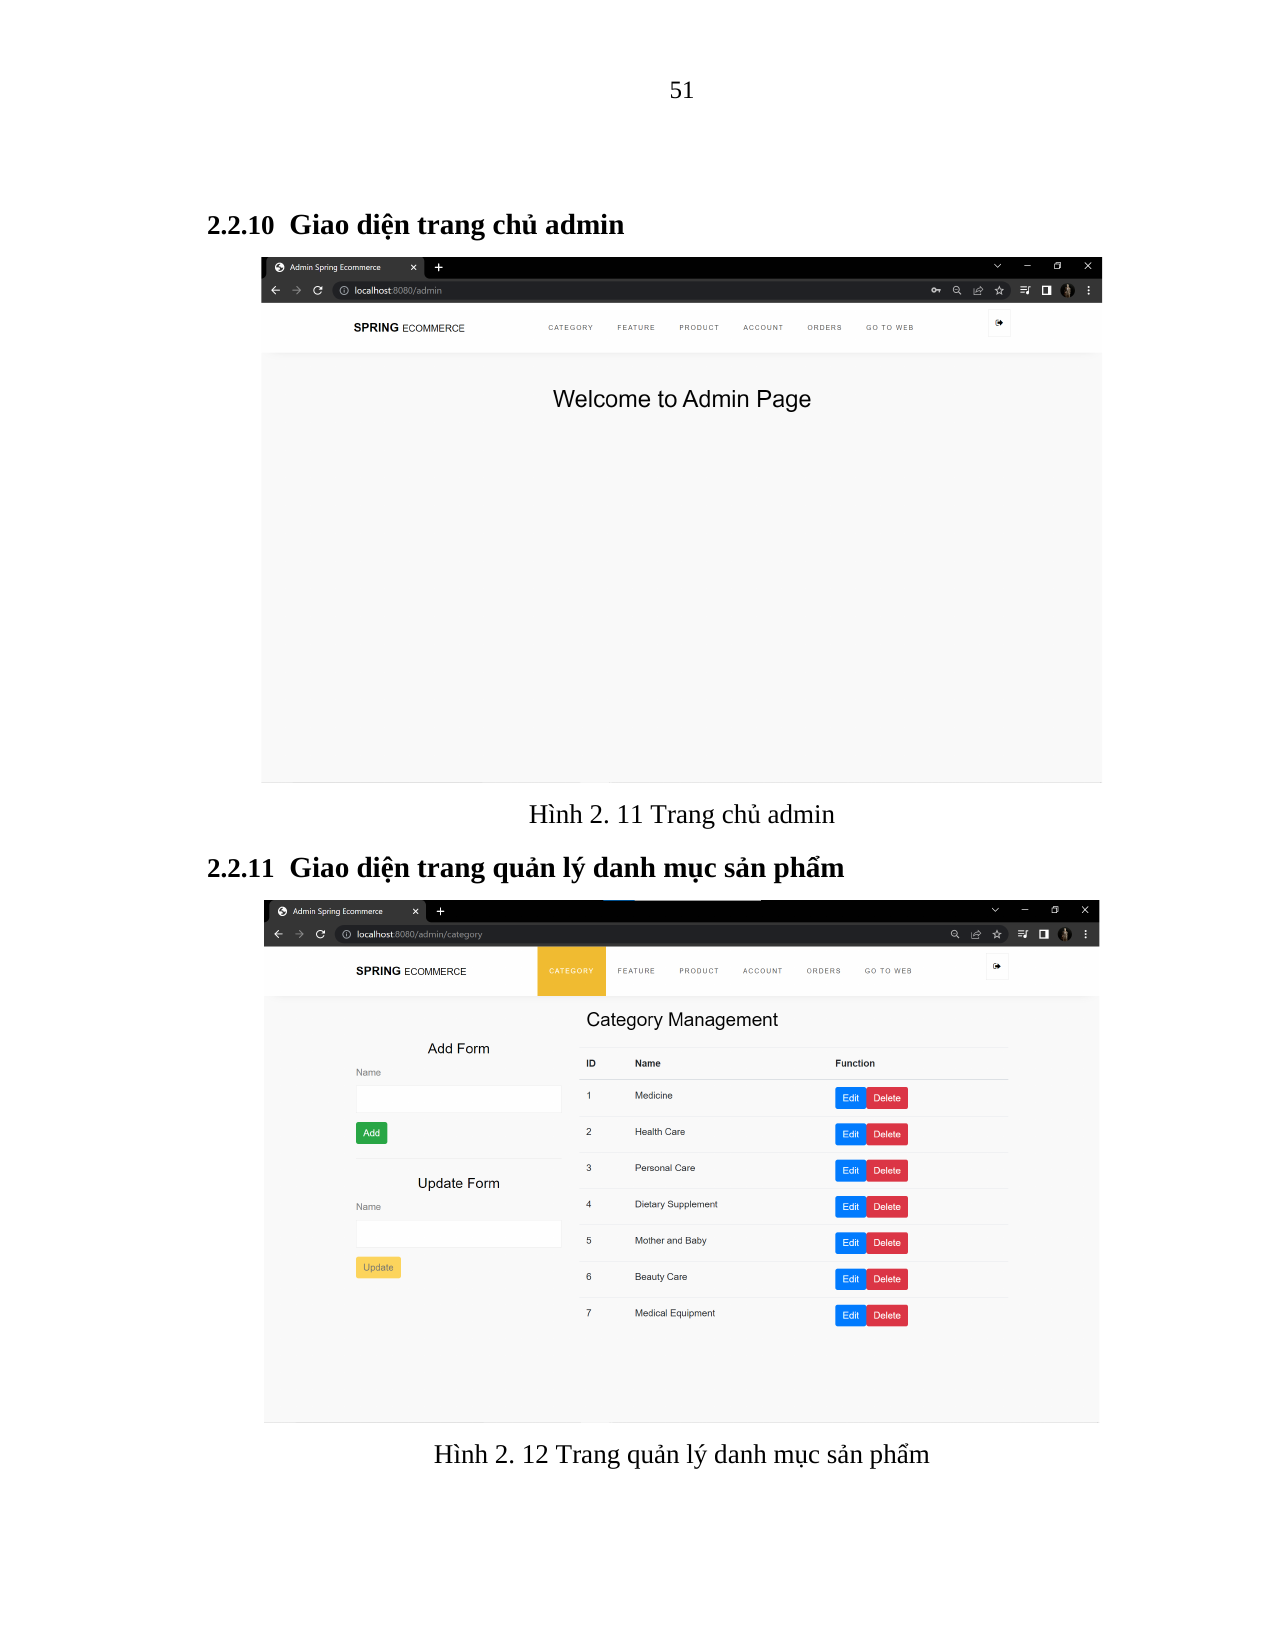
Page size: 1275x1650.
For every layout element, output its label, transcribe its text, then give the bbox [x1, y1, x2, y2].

list Giao diện trang chủ admin [207, 207, 1157, 240]
picture [261, 257, 1103, 783]
list Giao diện trang quản lý danh mục sản phẩm [207, 850, 1157, 884]
picture [264, 900, 1100, 1423]
